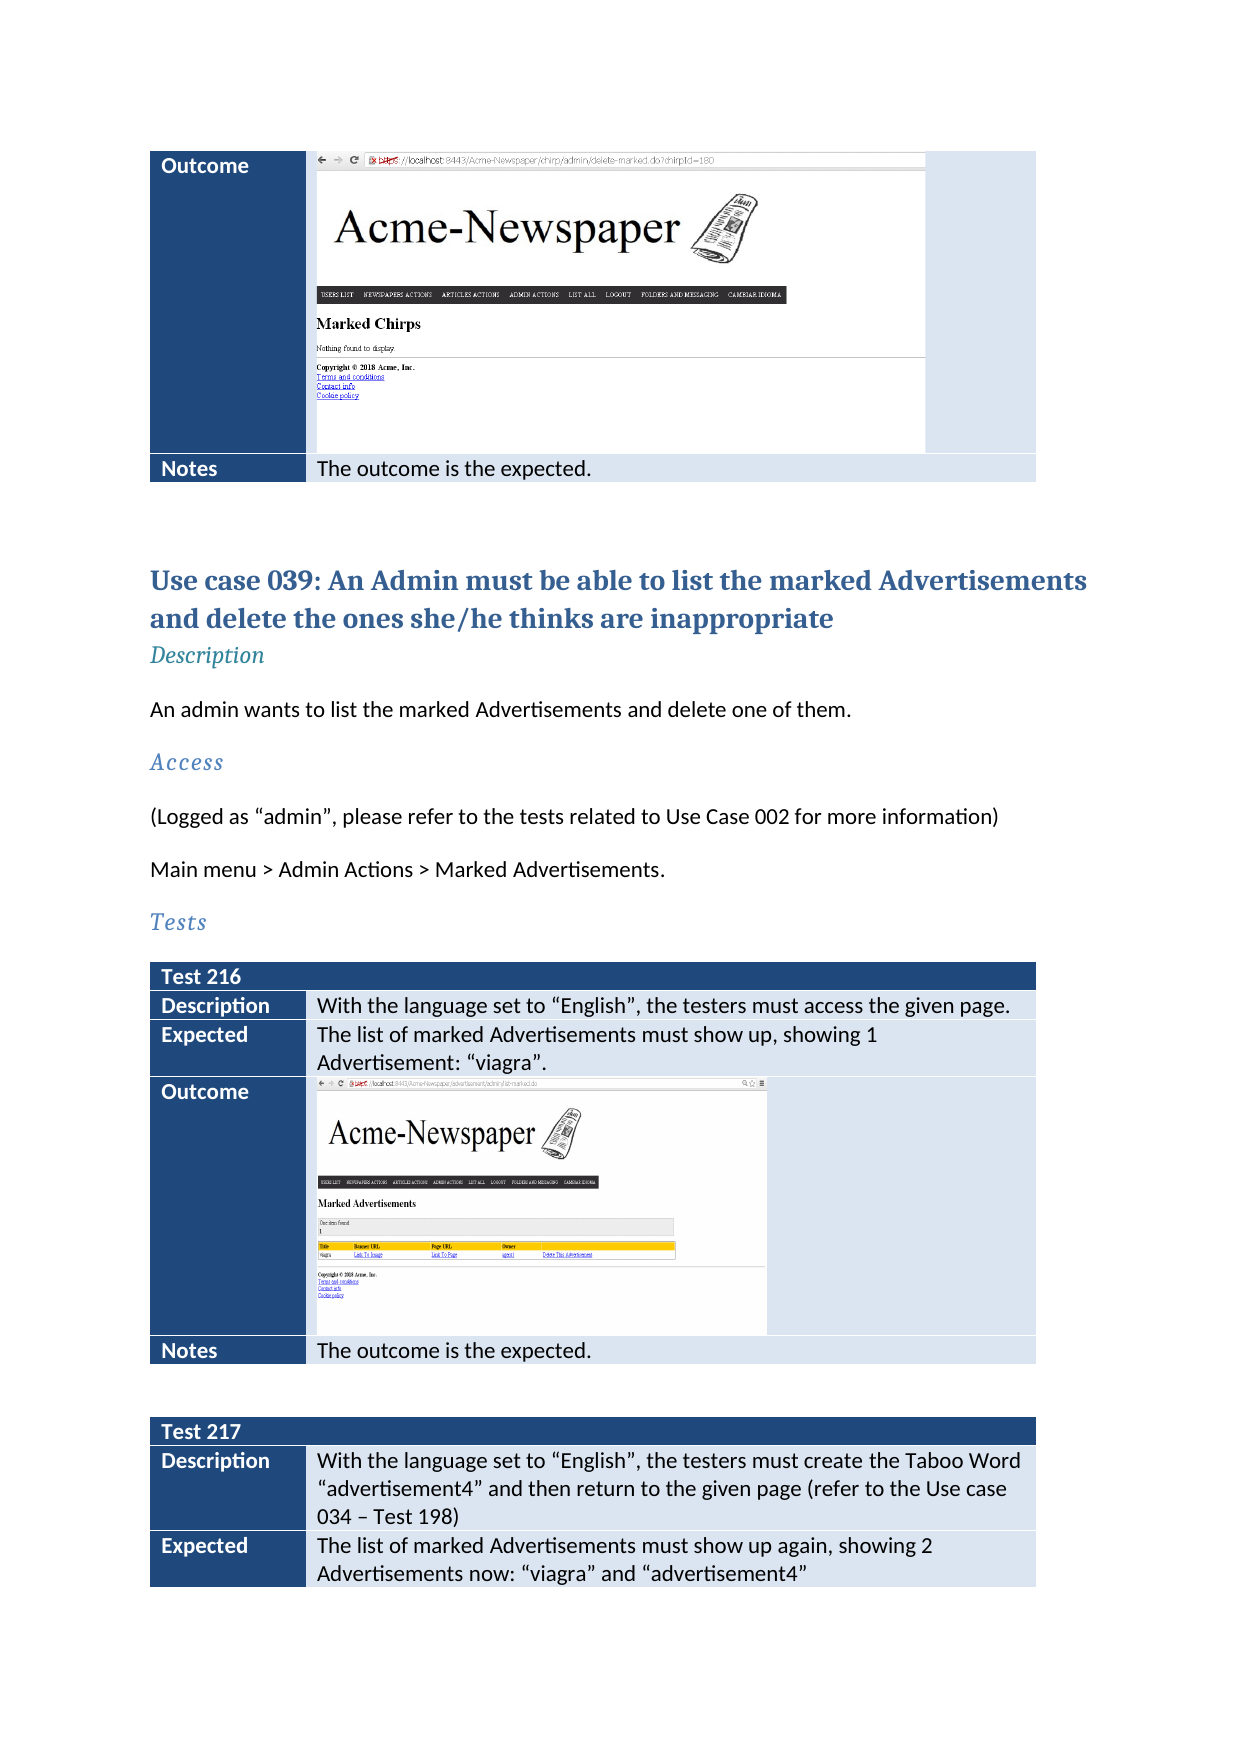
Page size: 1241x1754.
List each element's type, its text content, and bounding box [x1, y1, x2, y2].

table_cell Expected [150, 1531, 306, 1587]
table_cell Outcome [150, 1077, 306, 1335]
table_cell [306, 1077, 316, 1335]
subtitle Access [150, 748, 1090, 777]
table_header Test 217 [150, 1417, 1036, 1445]
text (Logged as “admin”, please refer to the tests related to Use Case 002 for more information) [150, 802, 1090, 830]
table_cell [926, 151, 1036, 453]
table_cell Expected [150, 1020, 306, 1076]
picture [316, 151, 926, 453]
table_cell [306, 151, 316, 453]
table_cell The list of marked Advertisements must show up again, showing 2 Advertisements now: “viagra” and “advertisement4” [306, 1531, 1036, 1587]
table_cell With the language set to “English”, the testers must access the given page. [306, 991, 1036, 1019]
table_cell The outcome is the expected. [306, 1336, 1036, 1364]
subtitle Use case 039: An Admin must be able to list the marked Advertisements and delete the ones she/he thinks are inappropriate [150, 564, 1090, 636]
table_cell Notes [150, 454, 306, 482]
subtitle Tests [150, 908, 1090, 937]
text Main menu > Admin Actions > Marked Advertisements. [150, 855, 1090, 883]
table_cell Description [150, 991, 306, 1019]
table_cell Notes [150, 1336, 306, 1364]
table_cell The list of marked Advertisements must show up, showing 1 Advertisement: “viagra”. [306, 1020, 1036, 1076]
text An admin wants to list the marked Advertisements and delete one of them. [150, 695, 1090, 723]
table_cell Outcome [150, 151, 306, 453]
table_cell Description [150, 1446, 306, 1530]
table_header Test 216 [150, 962, 1036, 990]
text Description [150, 641, 1090, 670]
table_cell With the language set to “English”, the testers must create the Taboo Word “advertisement4” and then return to the given page (refer to the Use case 034 – Test 198) [306, 1446, 1036, 1530]
table_cell [767, 1077, 1036, 1335]
picture [316, 1077, 767, 1335]
table_cell The outcome is the expected. [306, 454, 1036, 482]
